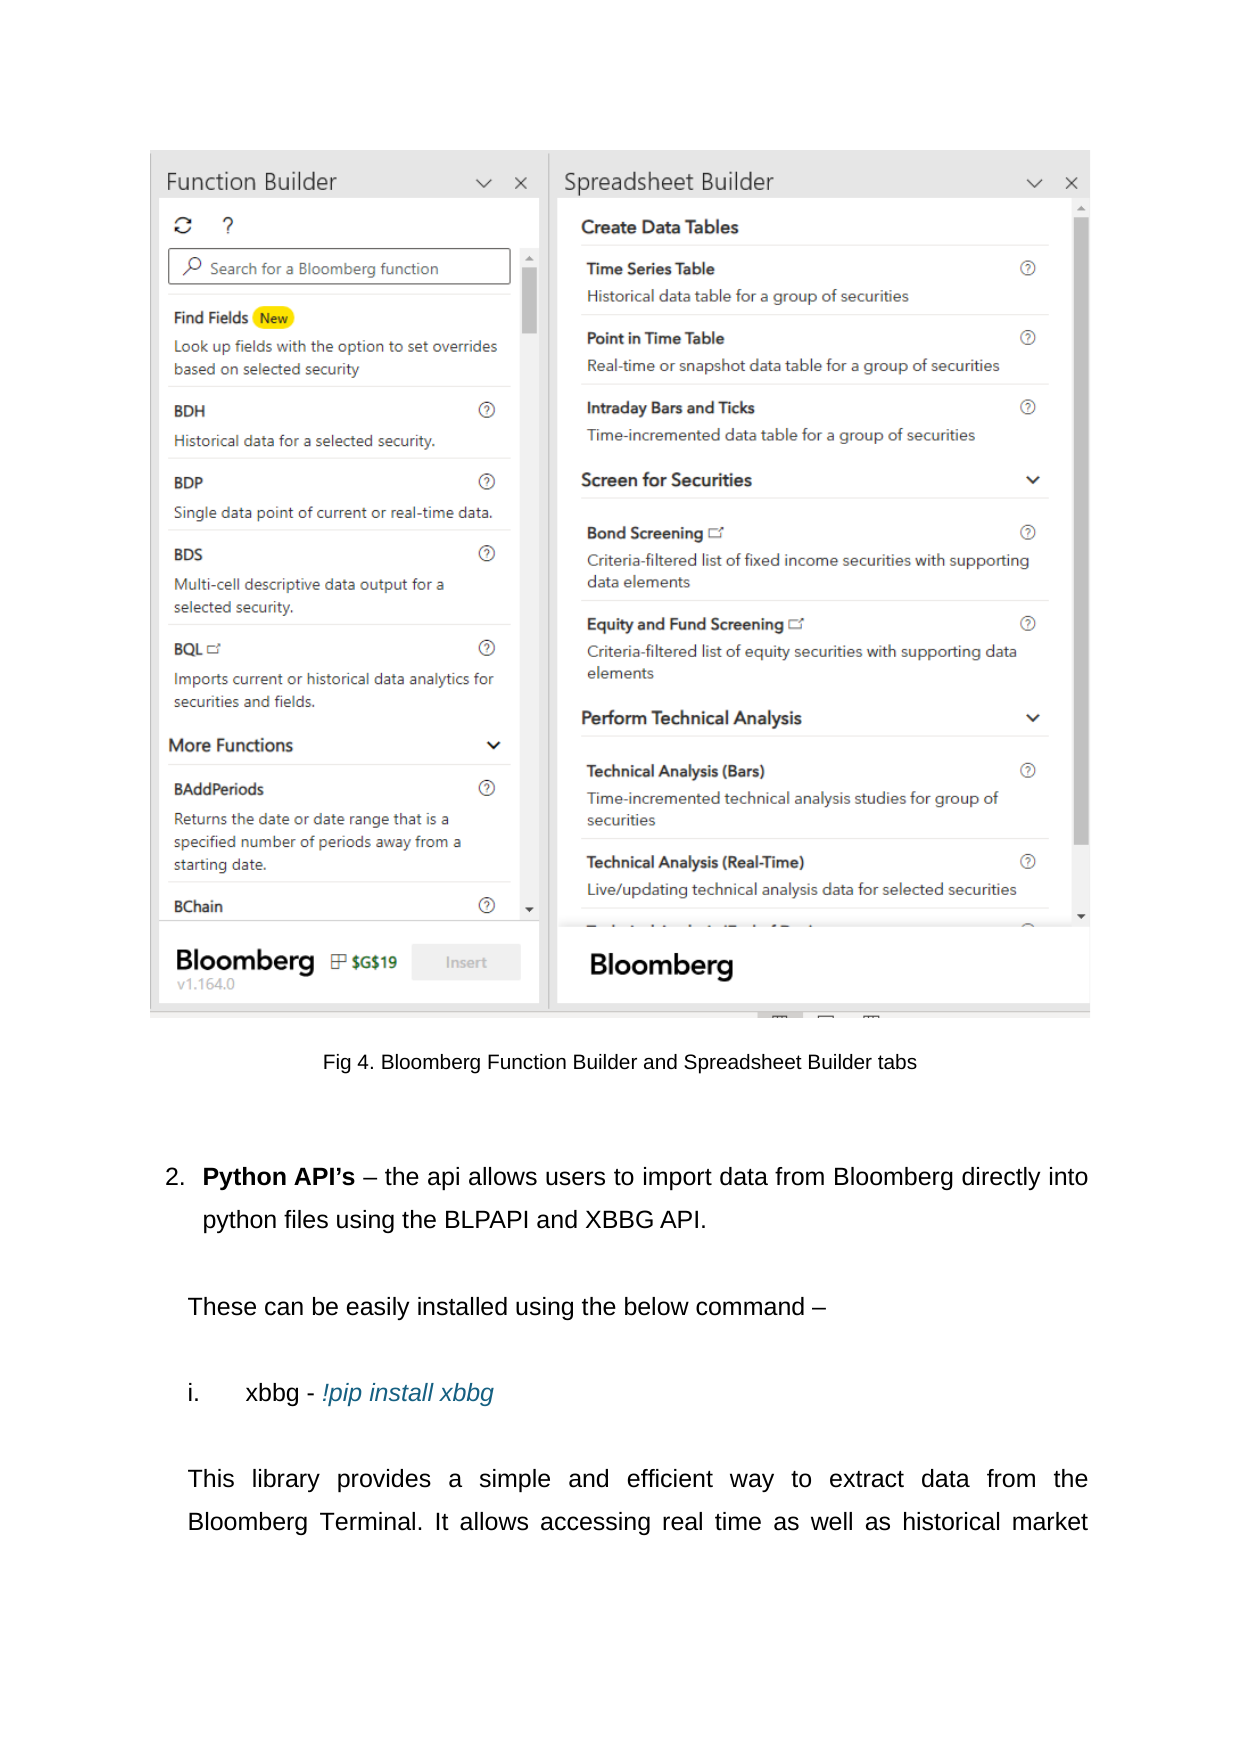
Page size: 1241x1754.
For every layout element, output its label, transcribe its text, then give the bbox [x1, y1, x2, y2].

picture [150, 150, 1091, 1018]
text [187, 1464, 1090, 1536]
list Python API’s – the api allows users to import data from Bloomberg directly into python files using the BLPAPI and XBBG API. [165, 1162, 1090, 1234]
text Fig 4. Bloomberg Function Builder and Spreadsheet Builder tabs [150, 1050, 1090, 1074]
list These can be easily installed using the below command – [187, 1291, 1090, 1320]
list xbbg - !pip install xbbg [187, 1378, 1090, 1406]
